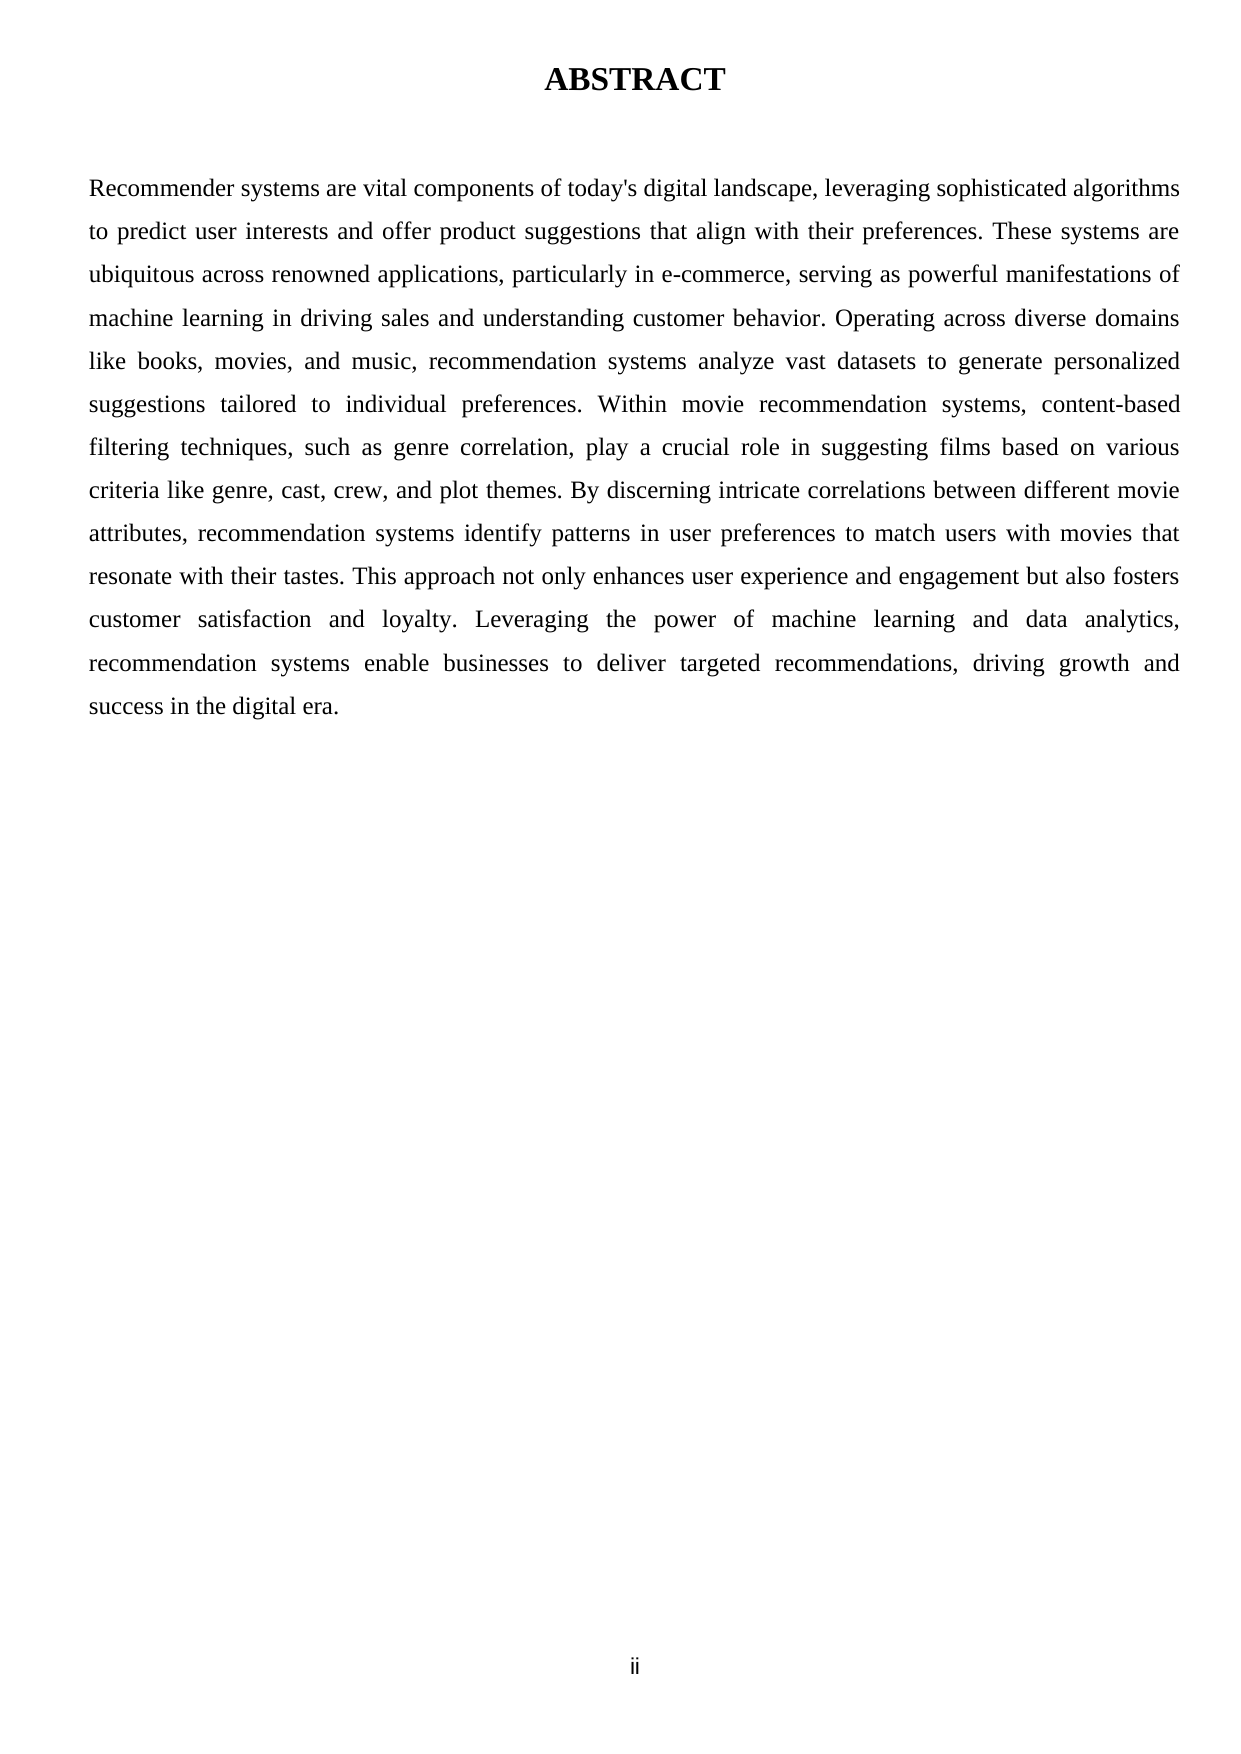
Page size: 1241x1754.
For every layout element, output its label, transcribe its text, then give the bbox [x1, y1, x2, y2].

subtitle Recommender systems are vital components of today's digital landscape, leveraging sophisticated algorithms to predict user interests and offer product suggestions that align with their preferences. These systems are ubiquitous across renowned applications, particularly in e-commerce, serving as powerful manifestations of machine learning in driving sales and understanding customer behavior. Operating across diverse domains like books, movies, and music, recommendation systems analyze vast datasets to generate personalized suggestions tailored to individual preferences. Within movie recommendation systems, content-based filtering techniques, such as genre correlation, play a crucial role in suggesting films based on various criteria like genre, cast, crew, and plot themes. By discerning intricate correlations between different movie attributes, recommendation systems identify patterns in user preferences to match users with movies that resonate with their tastes. This approach not only enhances user experience and engagement but also fosters customer satisfaction and loyalty. Leveraging the power of machine learning and data analytics, recommendation systems enable businesses to deliver targeted recommendations, driving growth and success in the digital era. [89, 173, 1181, 719]
text ABSTRACT [89, 59, 1181, 97]
